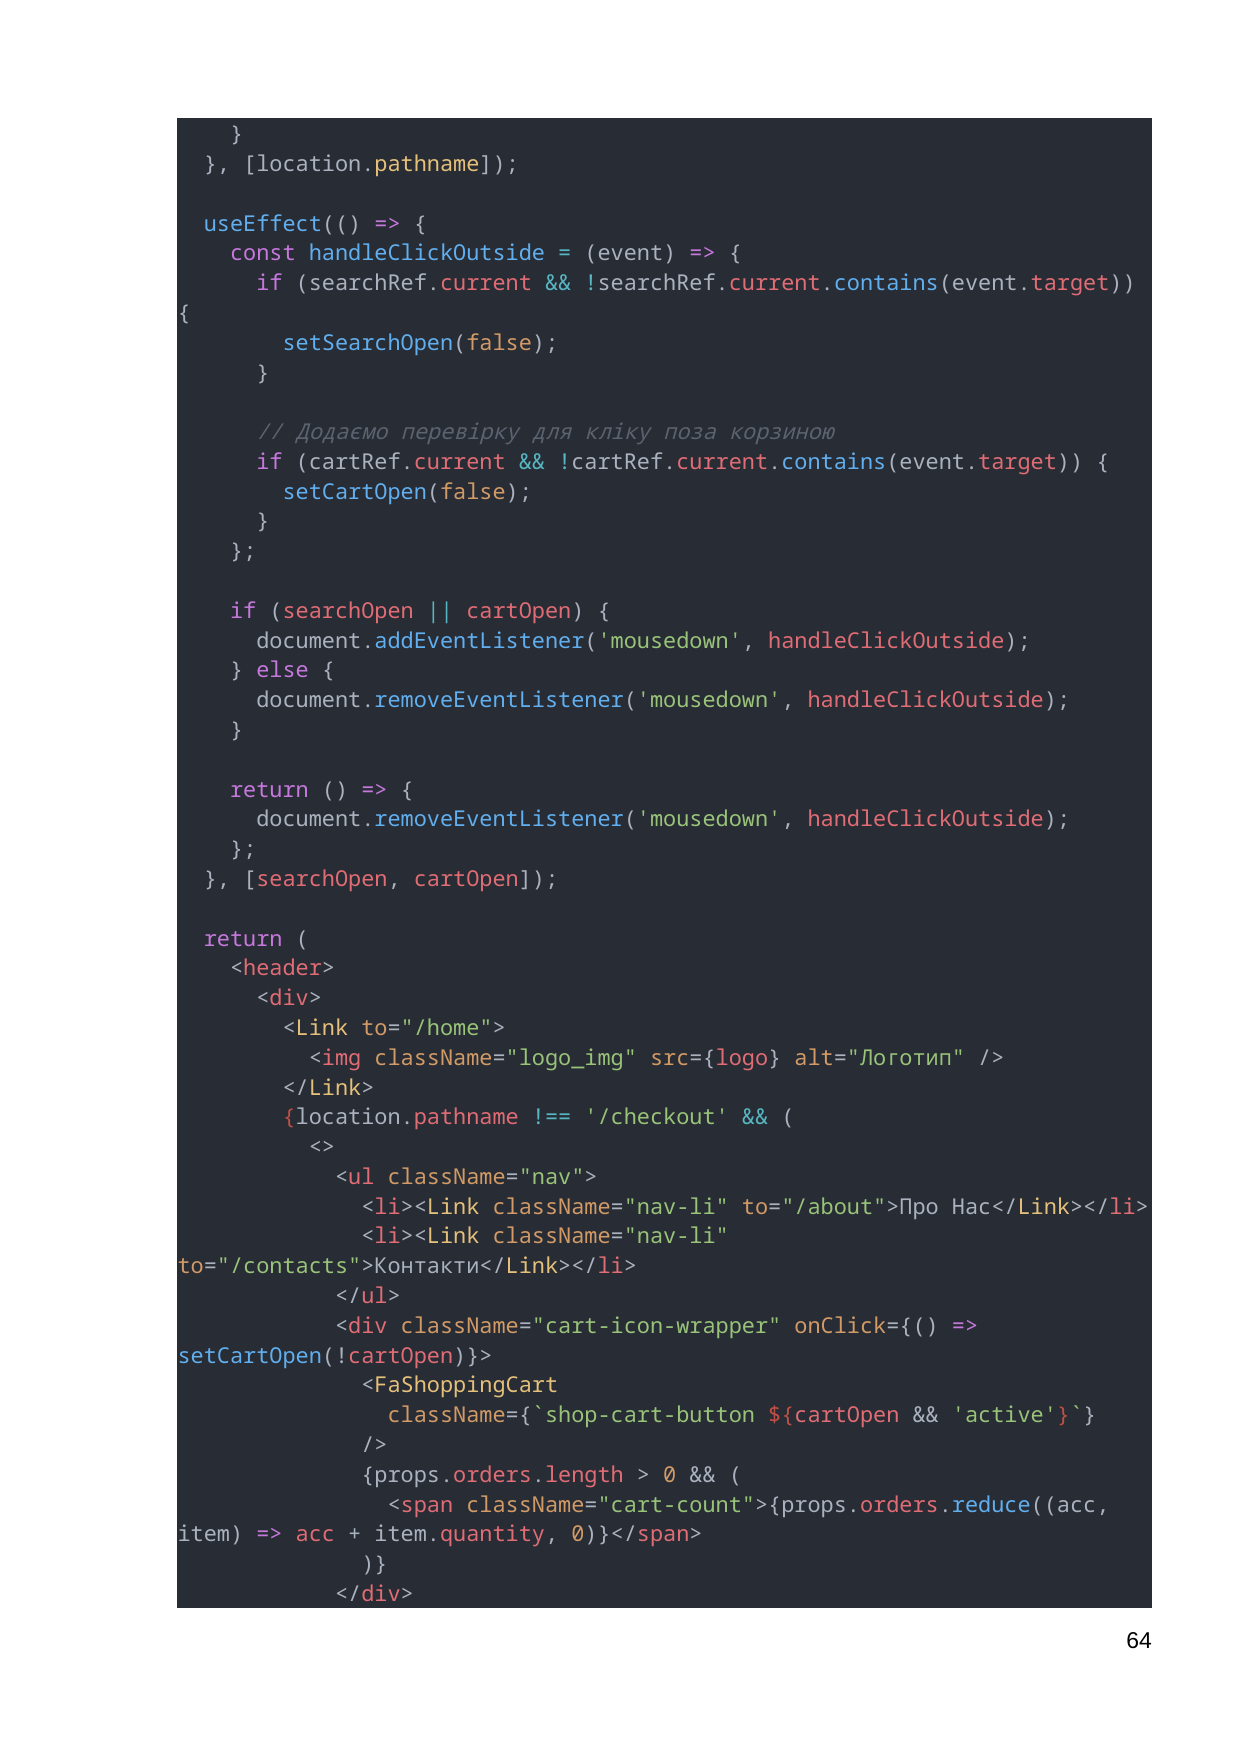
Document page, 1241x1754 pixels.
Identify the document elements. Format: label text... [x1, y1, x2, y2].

text document.removeEventListener('mousedown', handleClickOutside); [177, 684, 1152, 714]
text }; [177, 833, 1152, 863]
text <div className="cart-icon-wrapper" onClick={() => setCartOpen(!cartOpen)}> [177, 1310, 1152, 1369]
text return () => { [177, 773, 1152, 803]
text } else { [177, 654, 1152, 684]
text </ul> [177, 1280, 1152, 1310]
text <ul className="nav"> [177, 1161, 1152, 1191]
text <Link to="/home"> [177, 1012, 1152, 1042]
text document.addEventListener('mousedown', handleClickOutside); [177, 624, 1152, 654]
text <img className="logo_img" src={logo} alt="Логотип" /> [177, 1042, 1152, 1071]
text return ( [177, 922, 1152, 952]
text }, [location.pathname]); [177, 148, 1152, 178]
text document.removeEventListener('mousedown', handleClickOutside); [177, 803, 1152, 833]
text }; [177, 535, 1152, 565]
text } [177, 118, 1152, 148]
text <li><Link className="nav-li" to="/contacts">Контакти</Link></li> [177, 1220, 1152, 1280]
text /> [177, 1429, 1152, 1459]
text if (searchRef.current && !searchRef.current.contains(event.target)) { [177, 267, 1152, 327]
text <header> [177, 952, 1152, 982]
text {location.pathname !== '/checkout' && ( [177, 1101, 1152, 1131]
text } [177, 714, 1152, 744]
text useEffect(() => { [177, 207, 1152, 237]
text if (cartRef.current && !cartRef.current.contains(event.target)) { [177, 446, 1152, 476]
text setSearchOpen(false); [177, 327, 1152, 356]
text )} [177, 1548, 1152, 1578]
text <span className="cart-count">{props.orders.reduce((acc, item) => acc + item.quantity, 0)}</span> [177, 1488, 1152, 1548]
text // Додаємо перевірку для кліку поза корзиною [177, 416, 1152, 446]
text } [177, 505, 1152, 535]
text <li><Link className="nav-li" to="/about">Про Нас</Link></li> [177, 1191, 1152, 1220]
text {props.orders.length > 0 && ( [177, 1459, 1152, 1488]
text <div> [177, 982, 1152, 1012]
text </div> [177, 1578, 1152, 1608]
text } [177, 356, 1152, 386]
text </Link> [177, 1071, 1152, 1101]
text if (searchOpen || cartOpen) { [177, 595, 1152, 624]
text <> [177, 1131, 1152, 1161]
text setCartOpen(false); [177, 476, 1152, 505]
text const handleClickOutside = (event) => { [177, 237, 1152, 267]
text <FaShoppingCart [177, 1369, 1152, 1399]
text }, [searchOpen, cartOpen]); [177, 863, 1152, 893]
text className={`shop-cart-button ${cartOpen && 'active'}`} [177, 1399, 1152, 1429]
